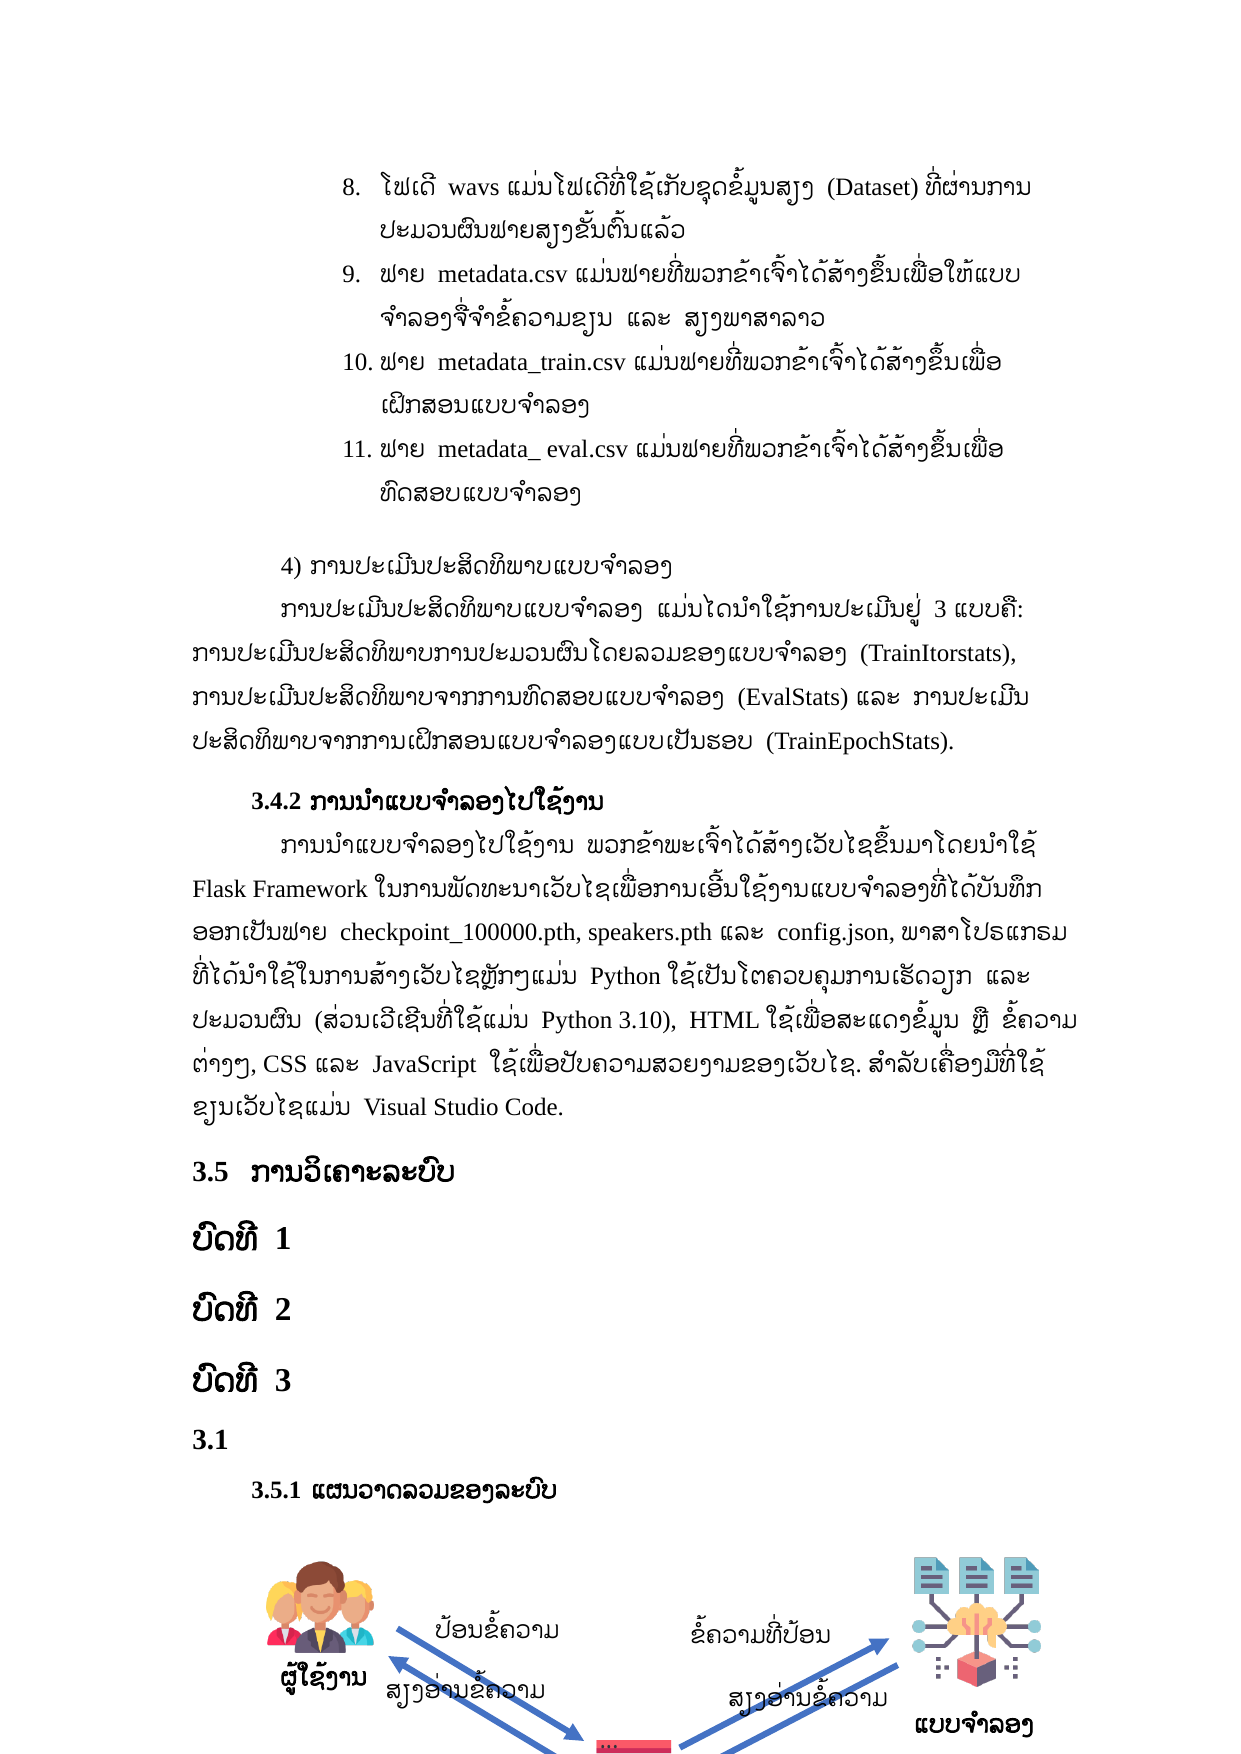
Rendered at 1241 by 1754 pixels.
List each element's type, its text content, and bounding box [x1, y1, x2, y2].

picture [586, 1740, 681, 1754]
list ຟາຍ metadata.csv ແມ່ນຟາຍທີ່ພວກຂ້າເຈົ້າໄດ້ສ້າງຂຶ້ນເພື່ອໃຫ້ແບບຈຳລອງຈື່ຈຳຂໍ້ຄວາມຂຽນ ແລະ ສຽງພາສາລາວ [342, 253, 1081, 340]
subtitle ການນຳແບບຈຳລອງໄປໃຊ້ງານ [192, 780, 1081, 824]
subtitle ແຜນວາດລວມຂອງລະບົບ [192, 1468, 1081, 1512]
list ຟາຍ metadata_ eval.csv ແມ່ນຟາຍທີ່ພວກຂ້າເຈົ້າໄດ້ສ້າງຂຶ້ນເພື່ອທົດສອບແບບຈຳລອງ [342, 428, 1081, 515]
subtitle ການປະເມີນປະສິດທິພາບແບບຈຳລອງ [192, 544, 1081, 588]
text ການປະເມີນປະສິດທິພາບແບບຈຳລອງ ແມ່ນໄດນຳໃຊ້ການປະເມີນຢູ່ 3 ແບບຄື: ການປະເມີນປະສິດທິພາບການປະມວນຜົນໂດຍລວມຂອງແບບຈຳລອງ (TrainItorstats), ການປະເມີນປະສິດທິພາບຈາກການທົດສອບແບບຈຳລອງ (EvalStats) ແລະ ການປະເມີນປະສິດທິພາບຈາກການເຝິກສອນແບບຈຳລອງແບບເປັນຮອບ (TrainEpochStats). [192, 588, 1081, 763]
subtitle ການວິເຄາະລະບົບ [192, 1147, 1081, 1198]
picture [266, 1553, 374, 1661]
list ໂຟເດີ wavs ແມ່ນໂຟເດີທີ່ໃຊ້ເກັບຊຸດຂໍ້ມູນສຽງ (Dataset) ທີ່ຜ່ານການປະມວນຜົນຟາຍສຽງຂັ້ນຕົ້ນແລ້ວ [342, 165, 1081, 253]
list ຟາຍ metadata_train.csv ແມ່ນຟາຍທີ່ພວກຂ້າເຈົ້າໄດ້ສ້າງຂຶ້ນເພື່ອເຝິກສອນແບບຈຳລອງ [342, 340, 1081, 428]
picture [908, 1553, 1045, 1691]
text ການນຳແບບຈຳລອງໄປໃຊ້ງານ ພວກຂ້າພະເຈົ້າໄດ້ສ້າງເວັບໄຊຂຶ້ນມາໂດຍນຳໃຊ້ Flask Framework ໃນການພັດທະນາເວັບໄຊເພື່ອການເອີ້ນໃຊ້ງານແບບຈໍາລອງທີ່ໄດ້ບັນທຶກອອກເປັນຟາຍ checkpoint_100000.pth, speakers.pth ແລະ config.json, ພາສາໂປຣແກຣມທີ່ໄດ້ນໍາໃຊ້ໃນການສ້າງເວັບໄຊຫຼັກໆແມ່ນ Python ໃຊ້ເປັນໂຕຄວບຄຸມການເຮັດວຽກ ແລະ ປະມວນຜົນ (ສ່ວນເວີເຊີນທີ່ໃຊ້ແມ່ນ Python 3.10), HTML ໃຊ້ເພື່ອສະແດງຂໍ້ມູນ ຫຼື ຂໍ້ຄວາມຕ່າງໆ, CSS ແລະ JavaScript ໃຊ້ເພື່ອປັບຄວາມສວຍງາມຂອງເວັບໄຊ. ສຳລັບເຄື່ອງມືທີ່ໃຊ້ຂຽນເວັບໄຊແມ່ນ Visual Studio Code. [192, 824, 1081, 1130]
